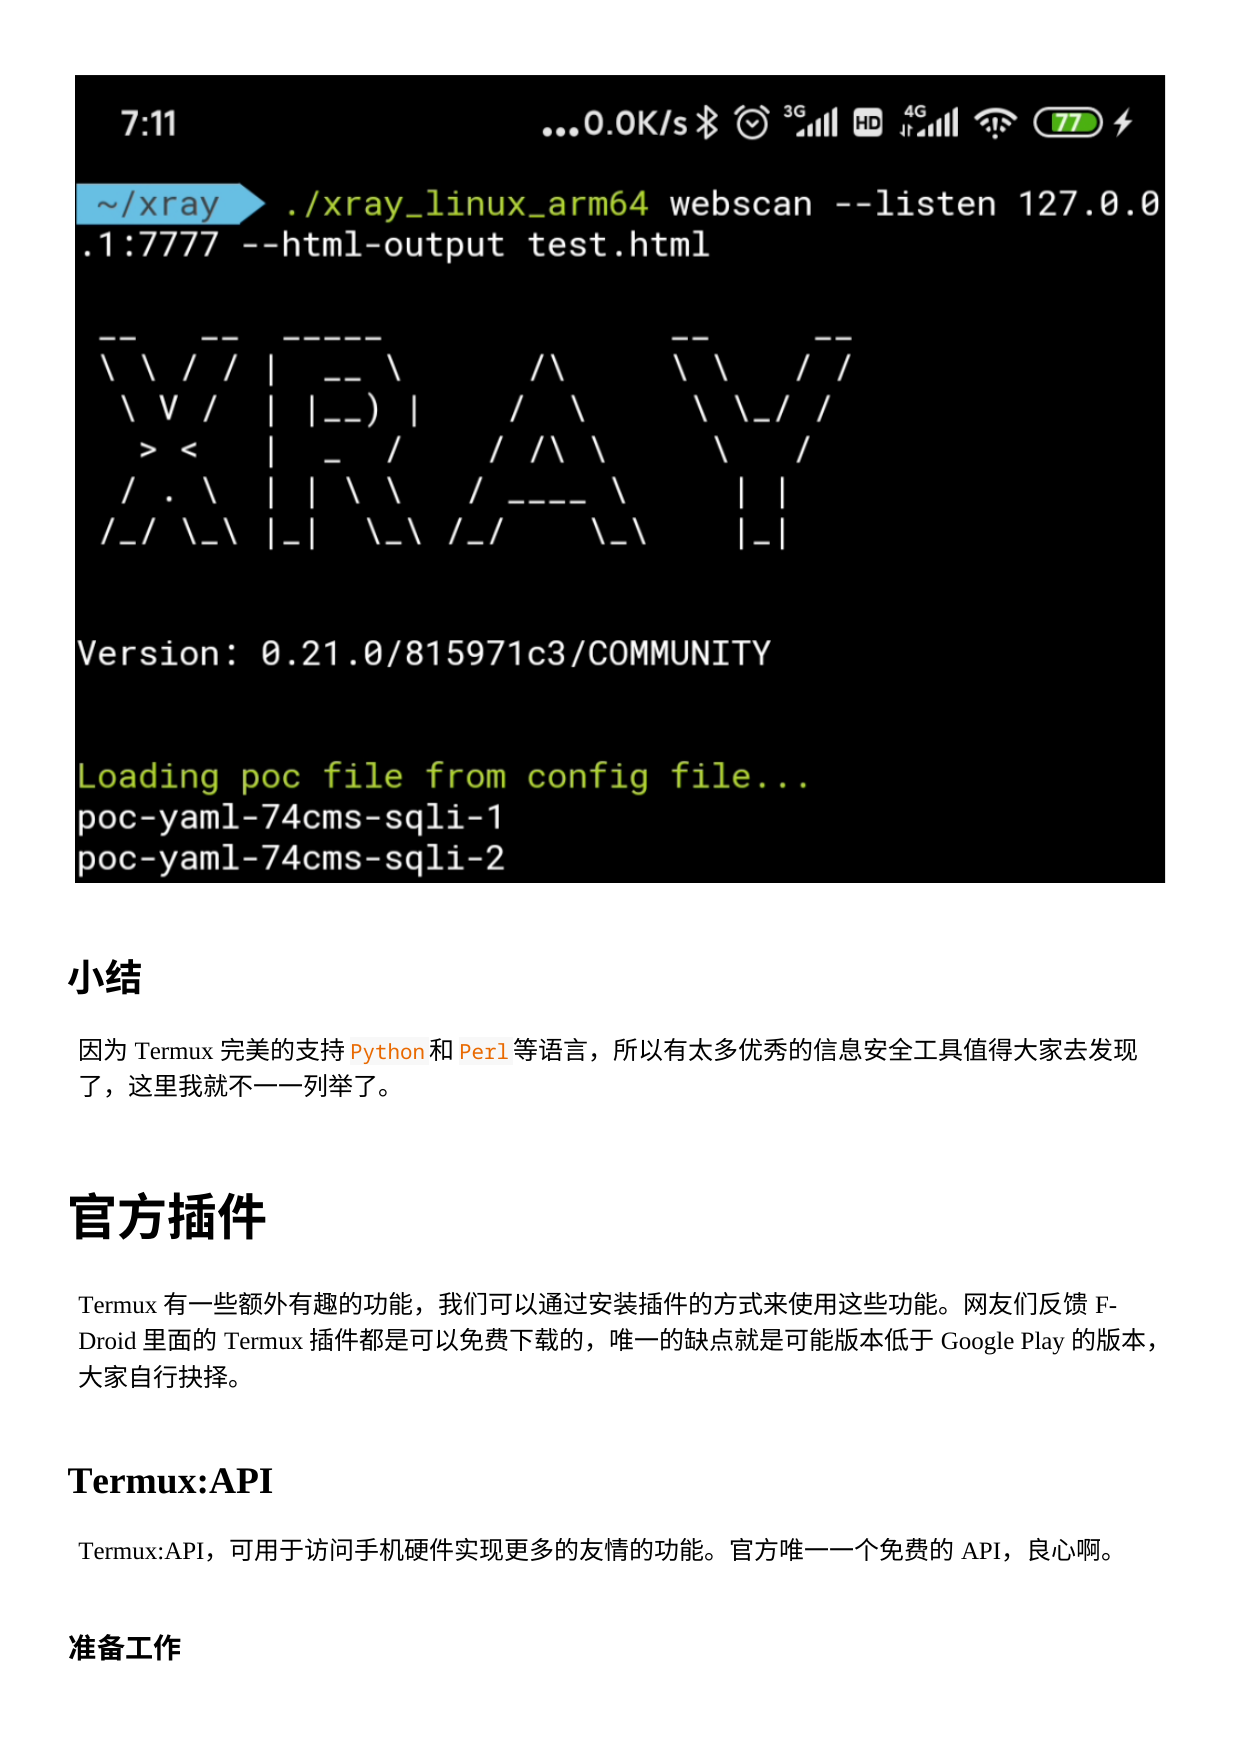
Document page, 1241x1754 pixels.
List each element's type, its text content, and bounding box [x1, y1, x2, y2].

text 小结 [67, 948, 1165, 1002]
text Termux 有一些额外有趣的功能，我们可以通过安装插件的方式来使用这些功能。网友们反馈 F-Droid 里面的 Termux 插件都是可以免费下载的，唯一的缺点就是可能版本低于 Google Play 的版本，大家自行抉择。 [78, 1284, 1162, 1393]
text Termux:API [67, 1459, 1165, 1502]
text 因为 Termux 完美的支持Python和Perl等语言，所以有太多优秀的信息安全工具值得大家去发现了，这里我就不一一列举了。 [78, 1030, 1162, 1103]
text 官方插件 [67, 1178, 1165, 1250]
picture [75, 75, 1166, 883]
text 准备工作 [69, 1626, 1165, 1666]
text Termux:API，可用于访问手机硬件实现更多的友情的功能。官方唯一一个免费的 API，良心啊。 [78, 1530, 1162, 1566]
